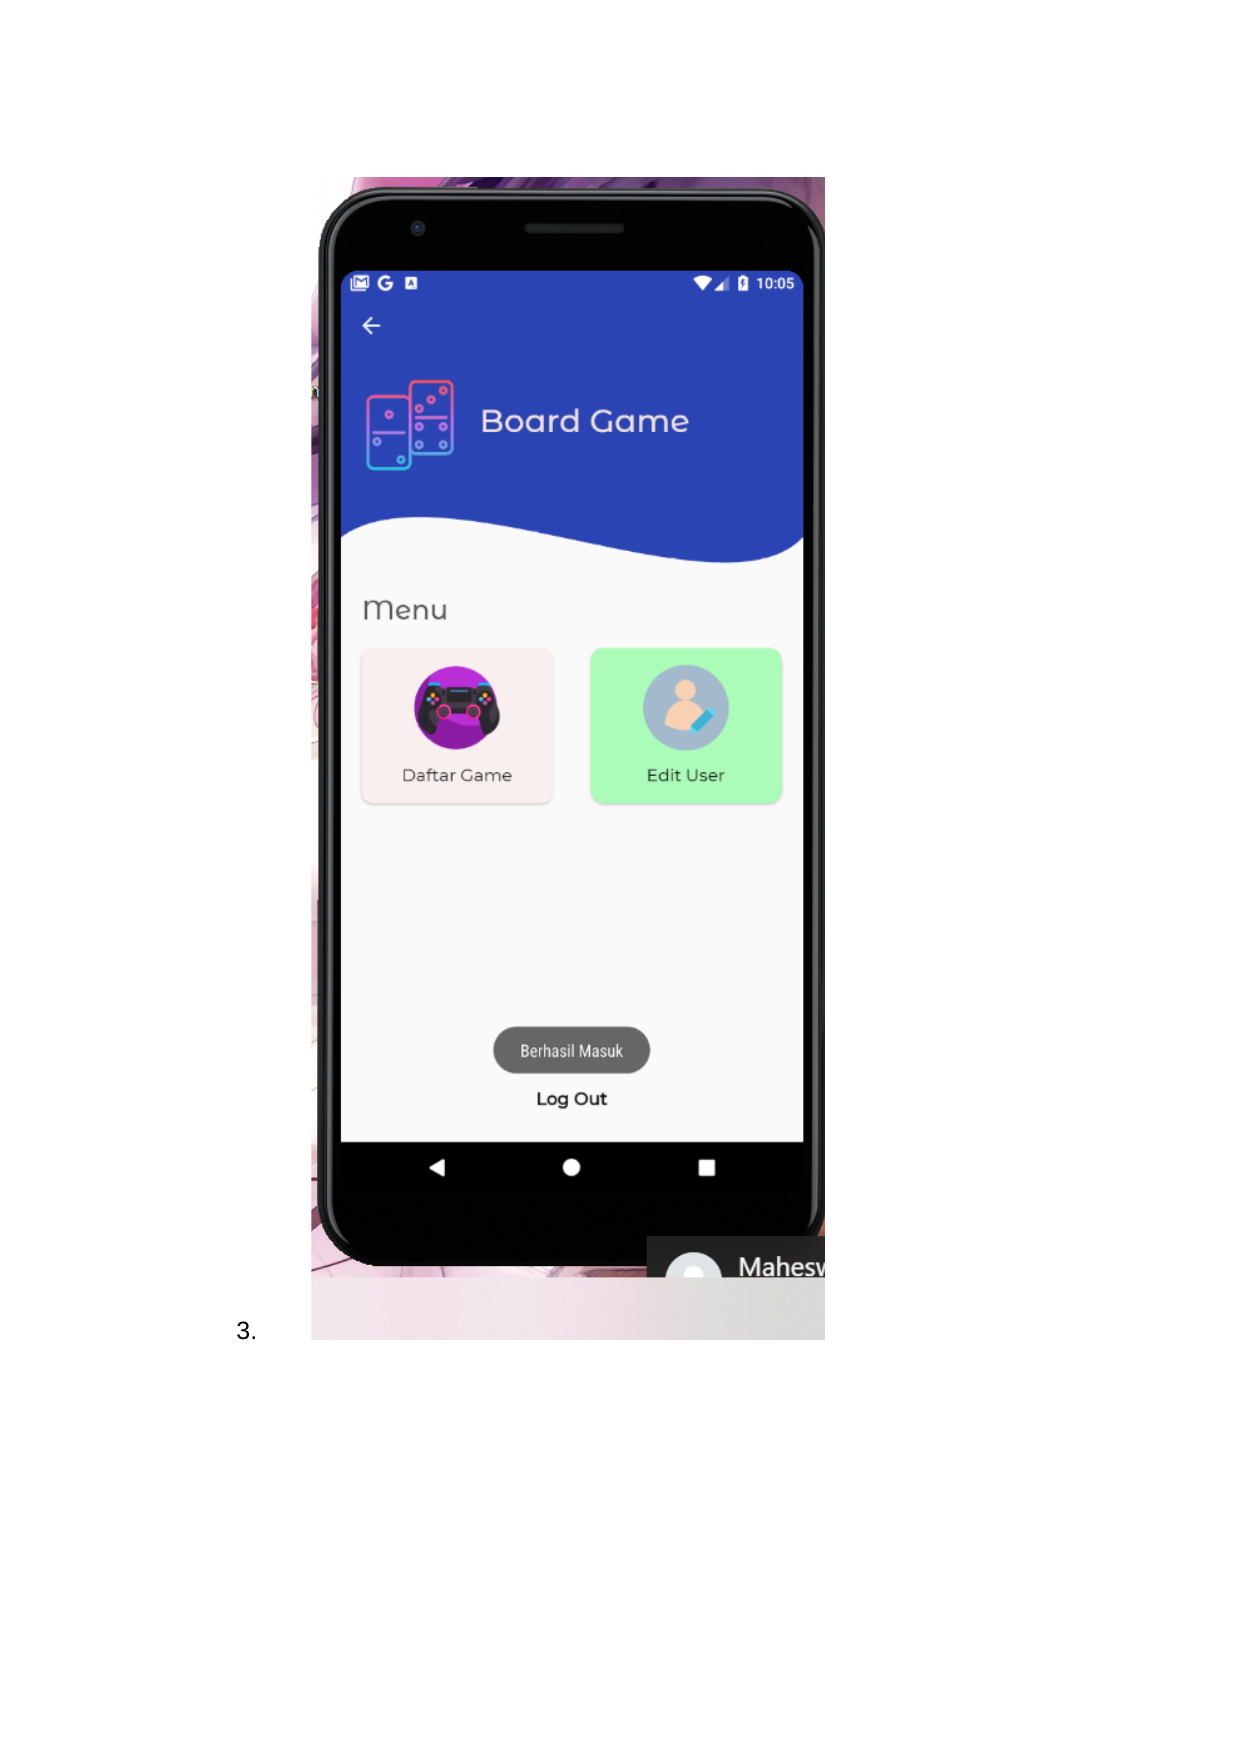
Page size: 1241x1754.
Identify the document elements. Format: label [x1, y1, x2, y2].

picture [311, 177, 825, 1340]
